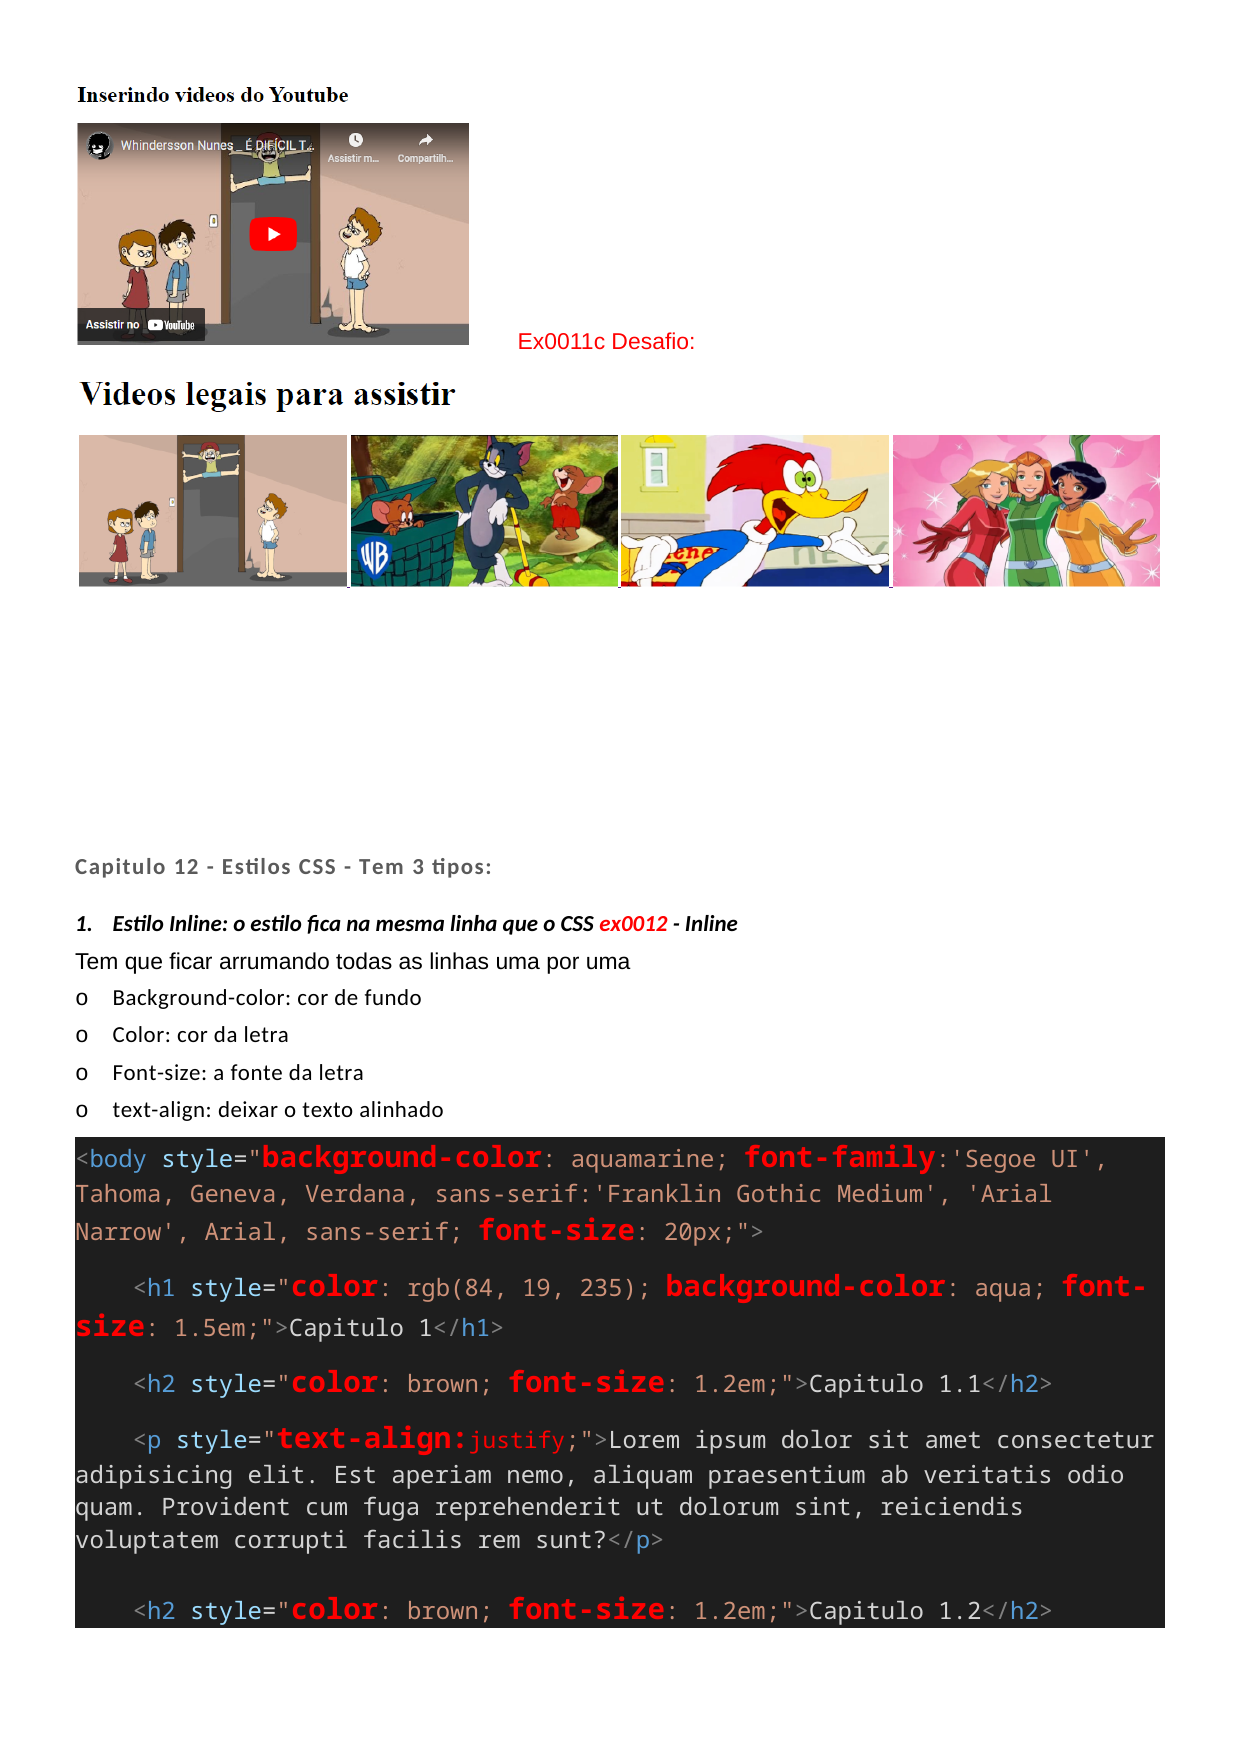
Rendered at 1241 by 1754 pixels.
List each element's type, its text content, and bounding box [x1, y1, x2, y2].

subtitle Capitulo 12 - Estilos CSS - Tem 3 tipos: [75, 852, 1165, 880]
picture [75, 366, 1166, 595]
list Font-size: a fonte da letra [75, 1049, 1165, 1087]
text <p style="text-align:justify;">Lorem ipsum dolor sit amet consectetur adipisicing elit. Est aperiam nemo, aliquam praesentium ab veritatis odio quam. Provident cum fuga reprehenderit ut dolorum sint, reiciendis voluptatem corrupti facilis rem sunt?</p> [75, 1418, 1165, 1555]
list Estilo Inline: o estilo fica na mesma linha que o CSS ex0012 - Inline [75, 899, 1165, 937]
list Color: cor da letra [75, 1012, 1165, 1049]
list Background-color: cor de fundo [75, 974, 1165, 1012]
picture [75, 75, 473, 350]
list Tem que ficar arrumando todas as linhas uma por uma [75, 937, 1165, 974]
text <h1 style="color: rgb(84, 19, 235); background-color: aqua; font-size: 1.5em;">Capitulo 1</h1> [75, 1265, 1165, 1345]
text <h2 style="color: brown; font-size: 1.2em;">Capitulo 1.2</h2> [75, 1588, 1165, 1628]
text <body style="background-color: aquamarine; font-family:'Segoe UI', Tahoma, Geneva, Verdana, sans-serif:'Franklin Gothic Medium', 'Arial Narrow', Arial, sans-serif; font-size: 20px;"> [75, 1137, 1165, 1249]
list text-align: deixar o texto alinhado [75, 1087, 1165, 1124]
text <h2 style="color: brown; font-size: 1.2em;">Capitulo 1.1</h2> [75, 1361, 1165, 1401]
